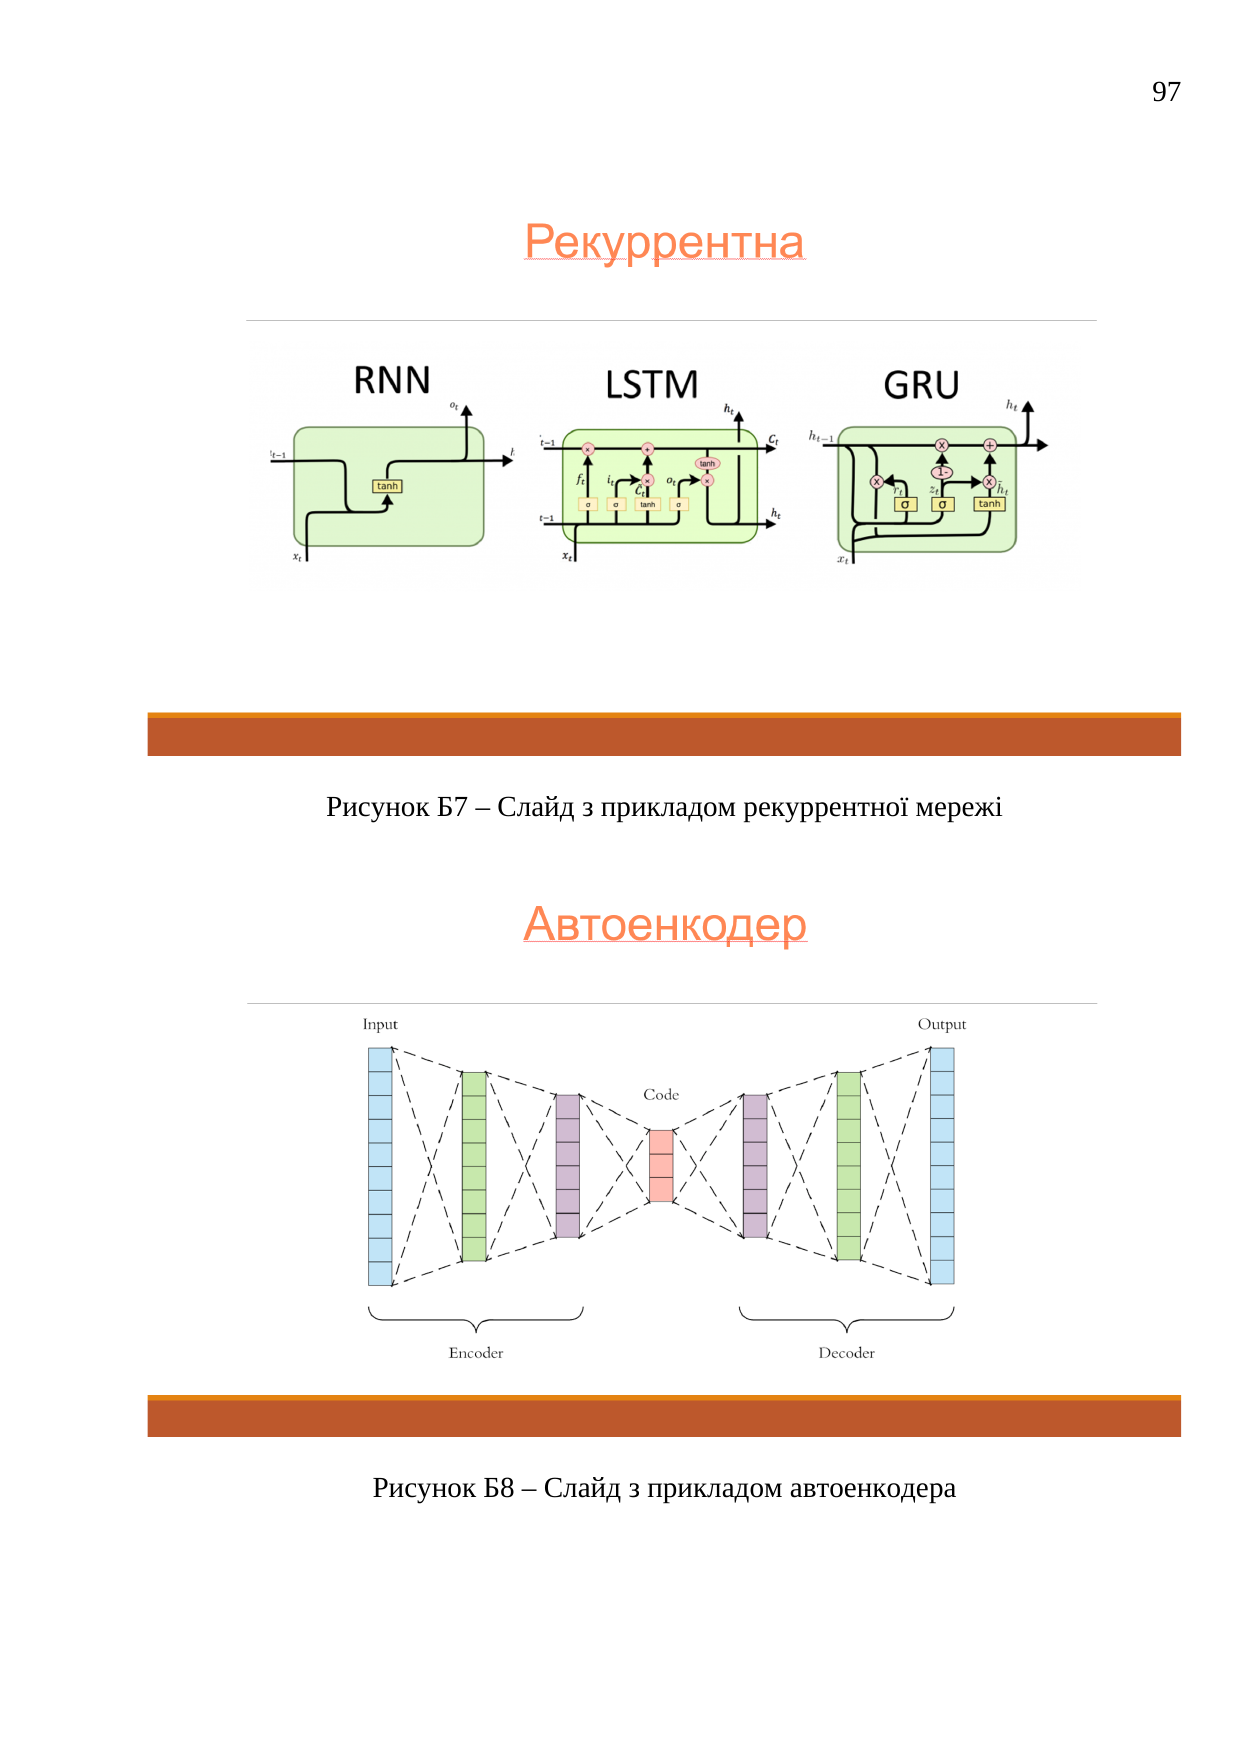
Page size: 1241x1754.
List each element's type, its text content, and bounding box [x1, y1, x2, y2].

text Рисунок Б7 – Слайд з прикладом рекуррентної мережі [148, 789, 1181, 823]
text Рисунок Б8 – Слайд з прикладом автоенкодера [148, 1470, 1181, 1503]
picture [147, 856, 1182, 1437]
picture [147, 174, 1182, 756]
